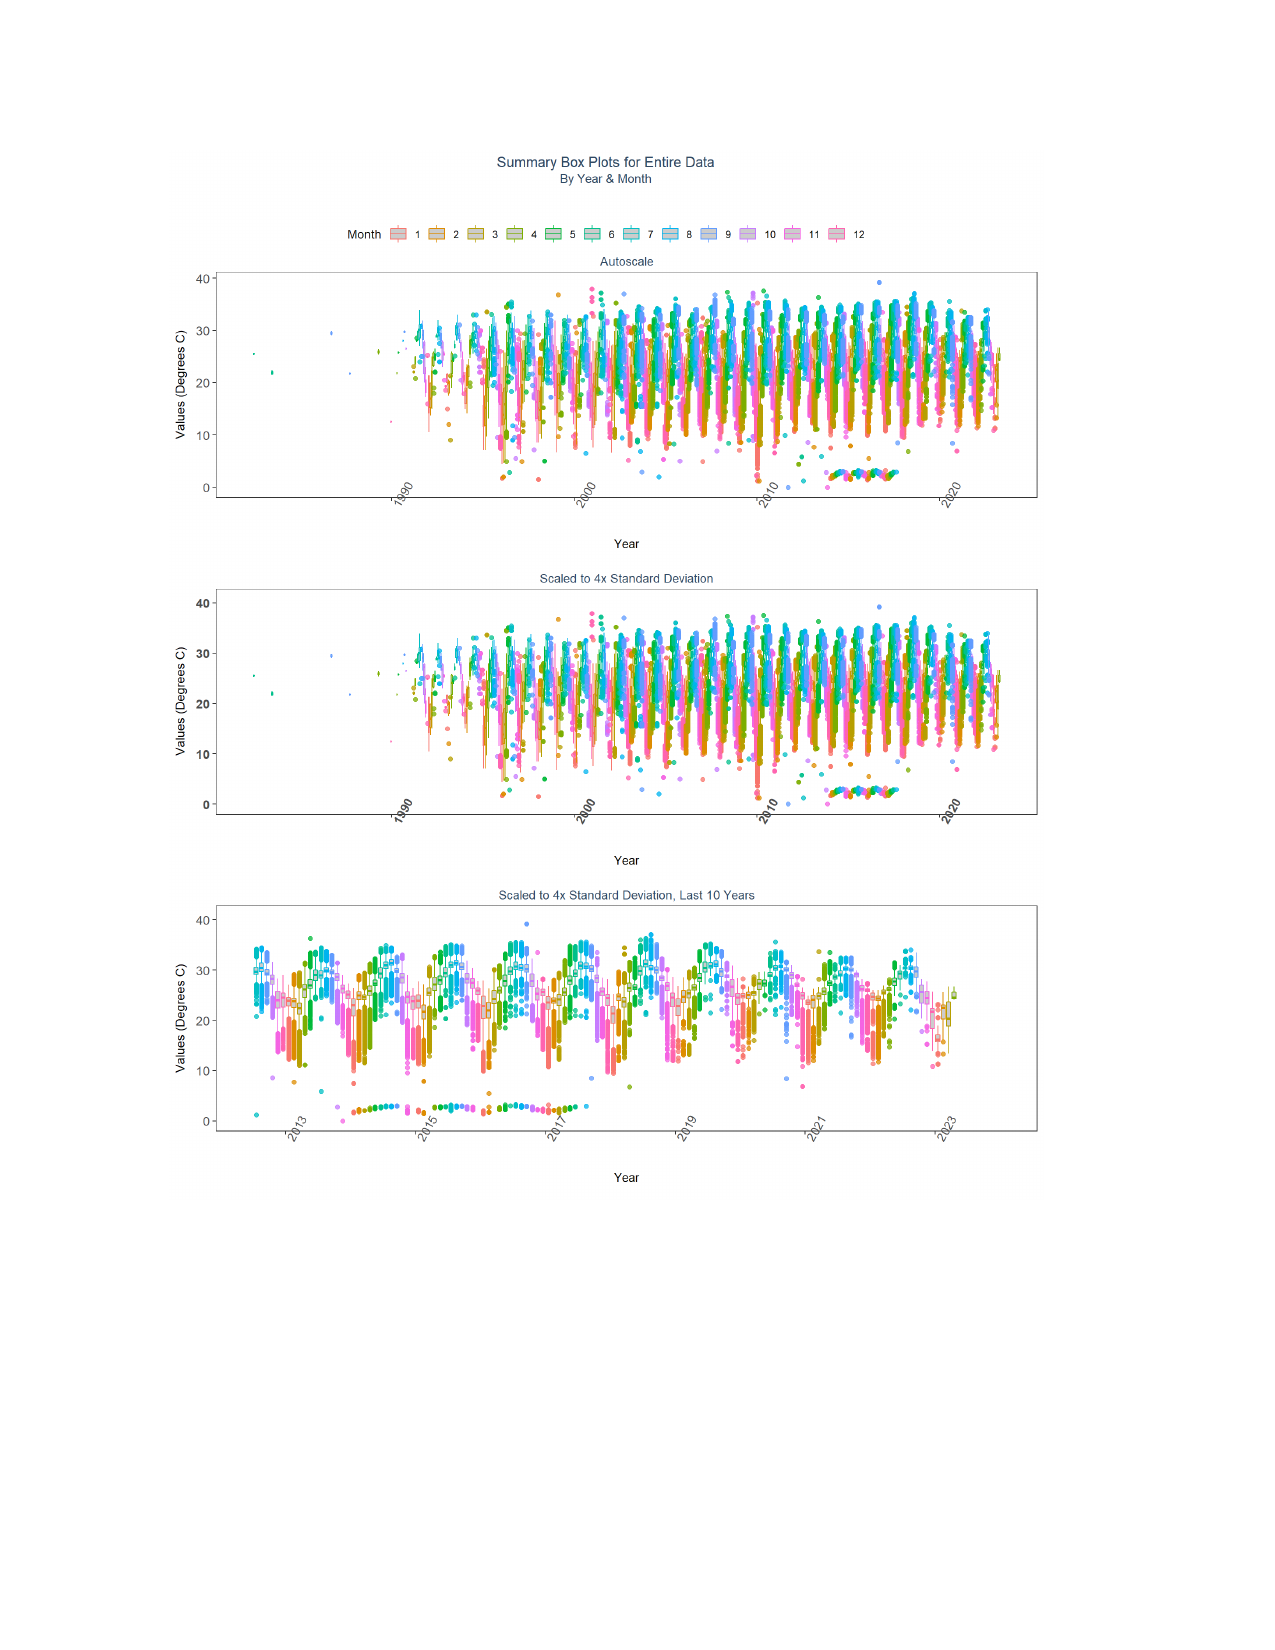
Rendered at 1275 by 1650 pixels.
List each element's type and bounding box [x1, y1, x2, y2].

picture [168, 150, 1044, 1200]
